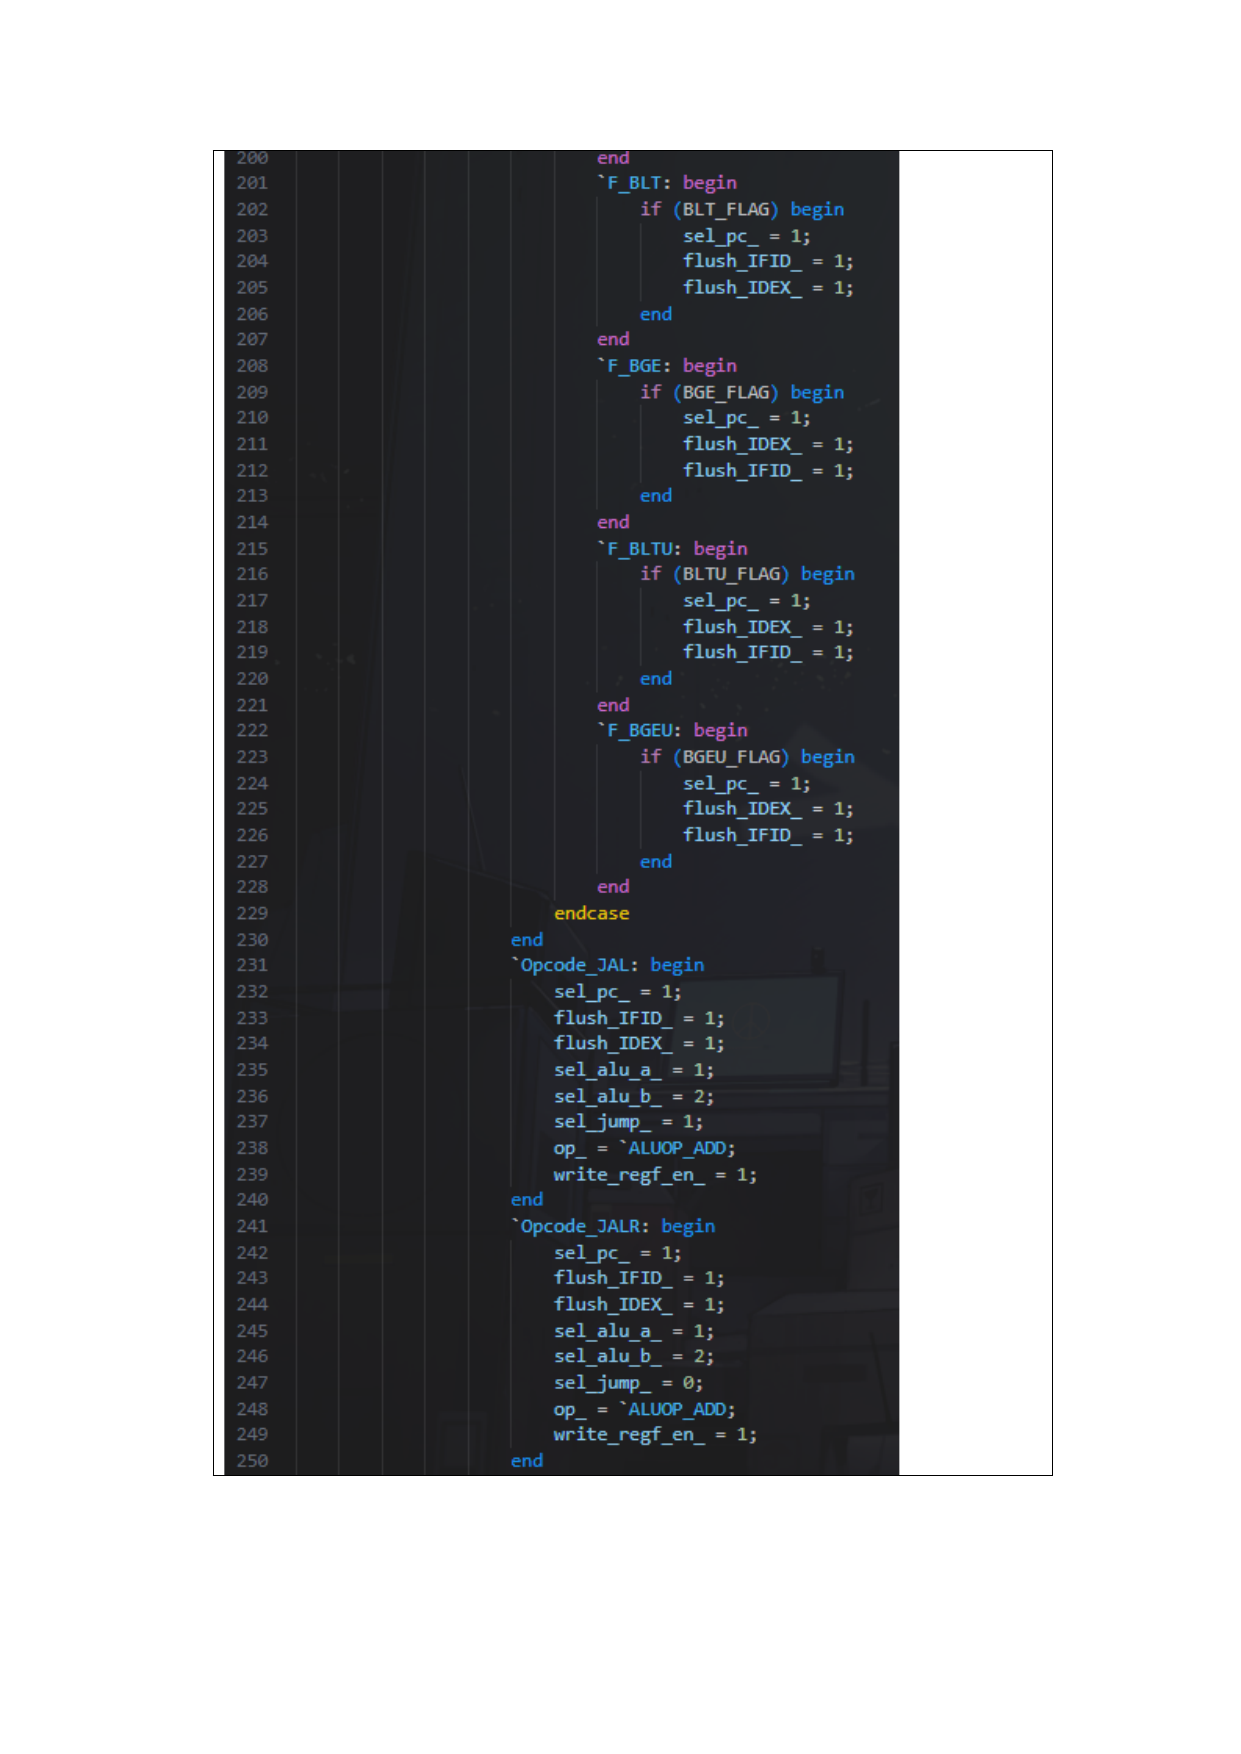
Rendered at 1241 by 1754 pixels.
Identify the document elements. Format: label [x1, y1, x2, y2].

table_cell [900, 151, 1052, 1475]
picture [224, 151, 900, 1475]
table_cell [214, 151, 224, 1475]
